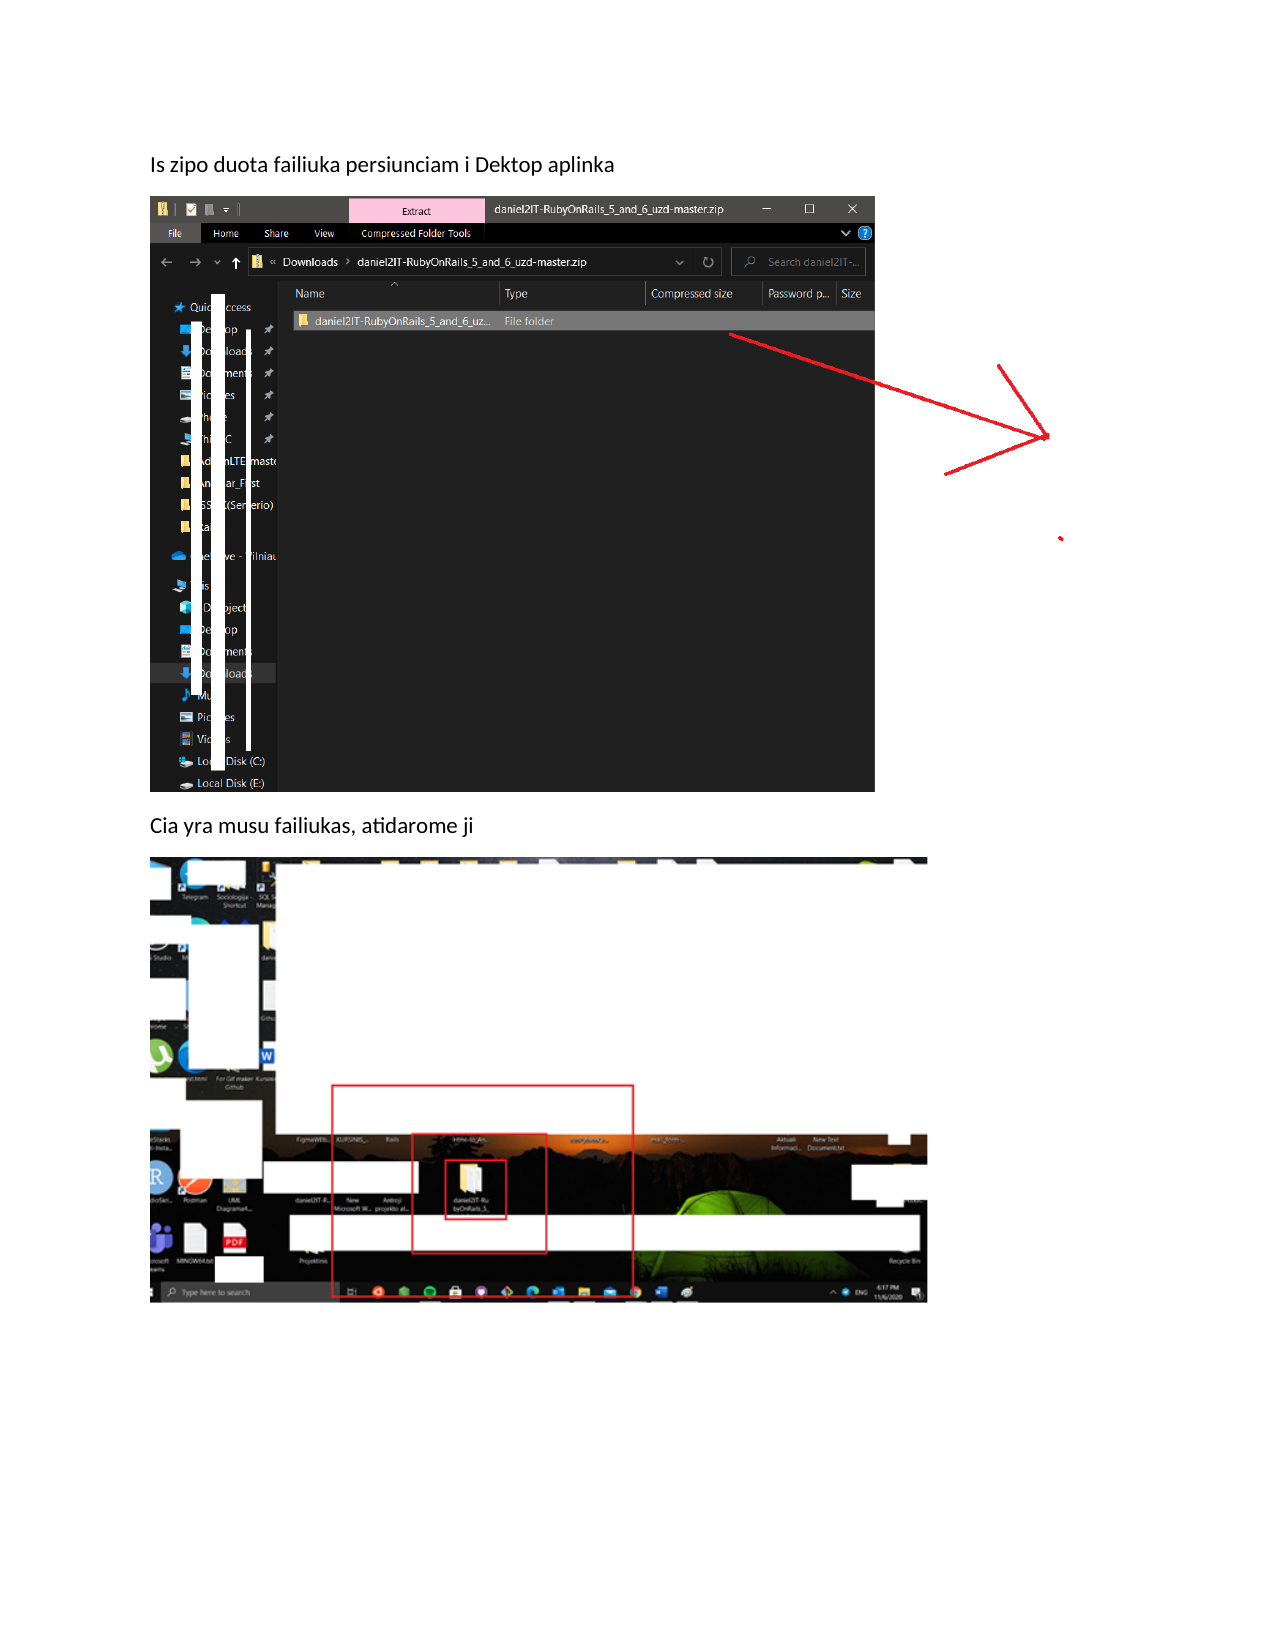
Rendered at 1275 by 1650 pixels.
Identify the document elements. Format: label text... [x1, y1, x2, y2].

picture [150, 857, 928, 1304]
text Cia yra musu failiukas, atidarome ji [150, 811, 1125, 839]
text Is zipo duota failiuka persiunciam i Dektop aplinka [150, 150, 1125, 178]
picture [150, 196, 1125, 792]
